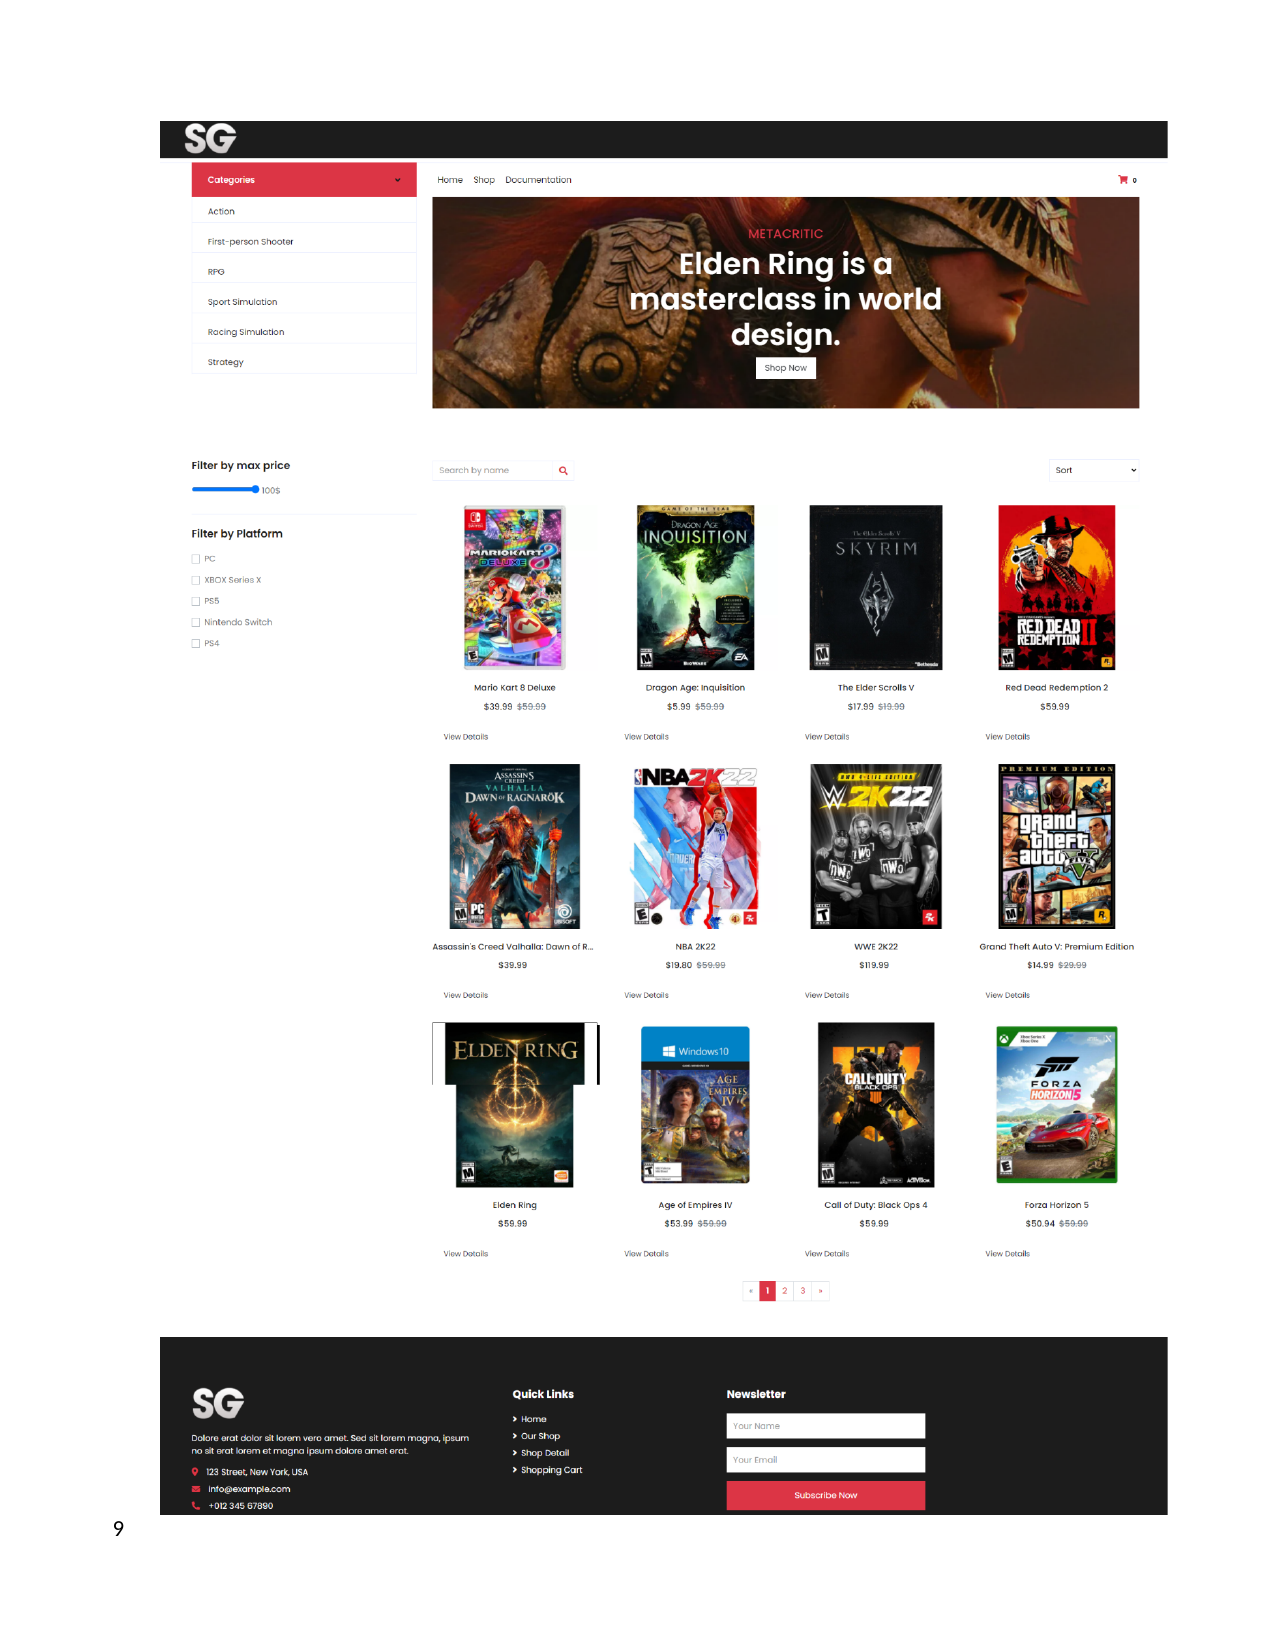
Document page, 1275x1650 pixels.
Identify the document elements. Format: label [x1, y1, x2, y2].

picture [160, 121, 1168, 1515]
